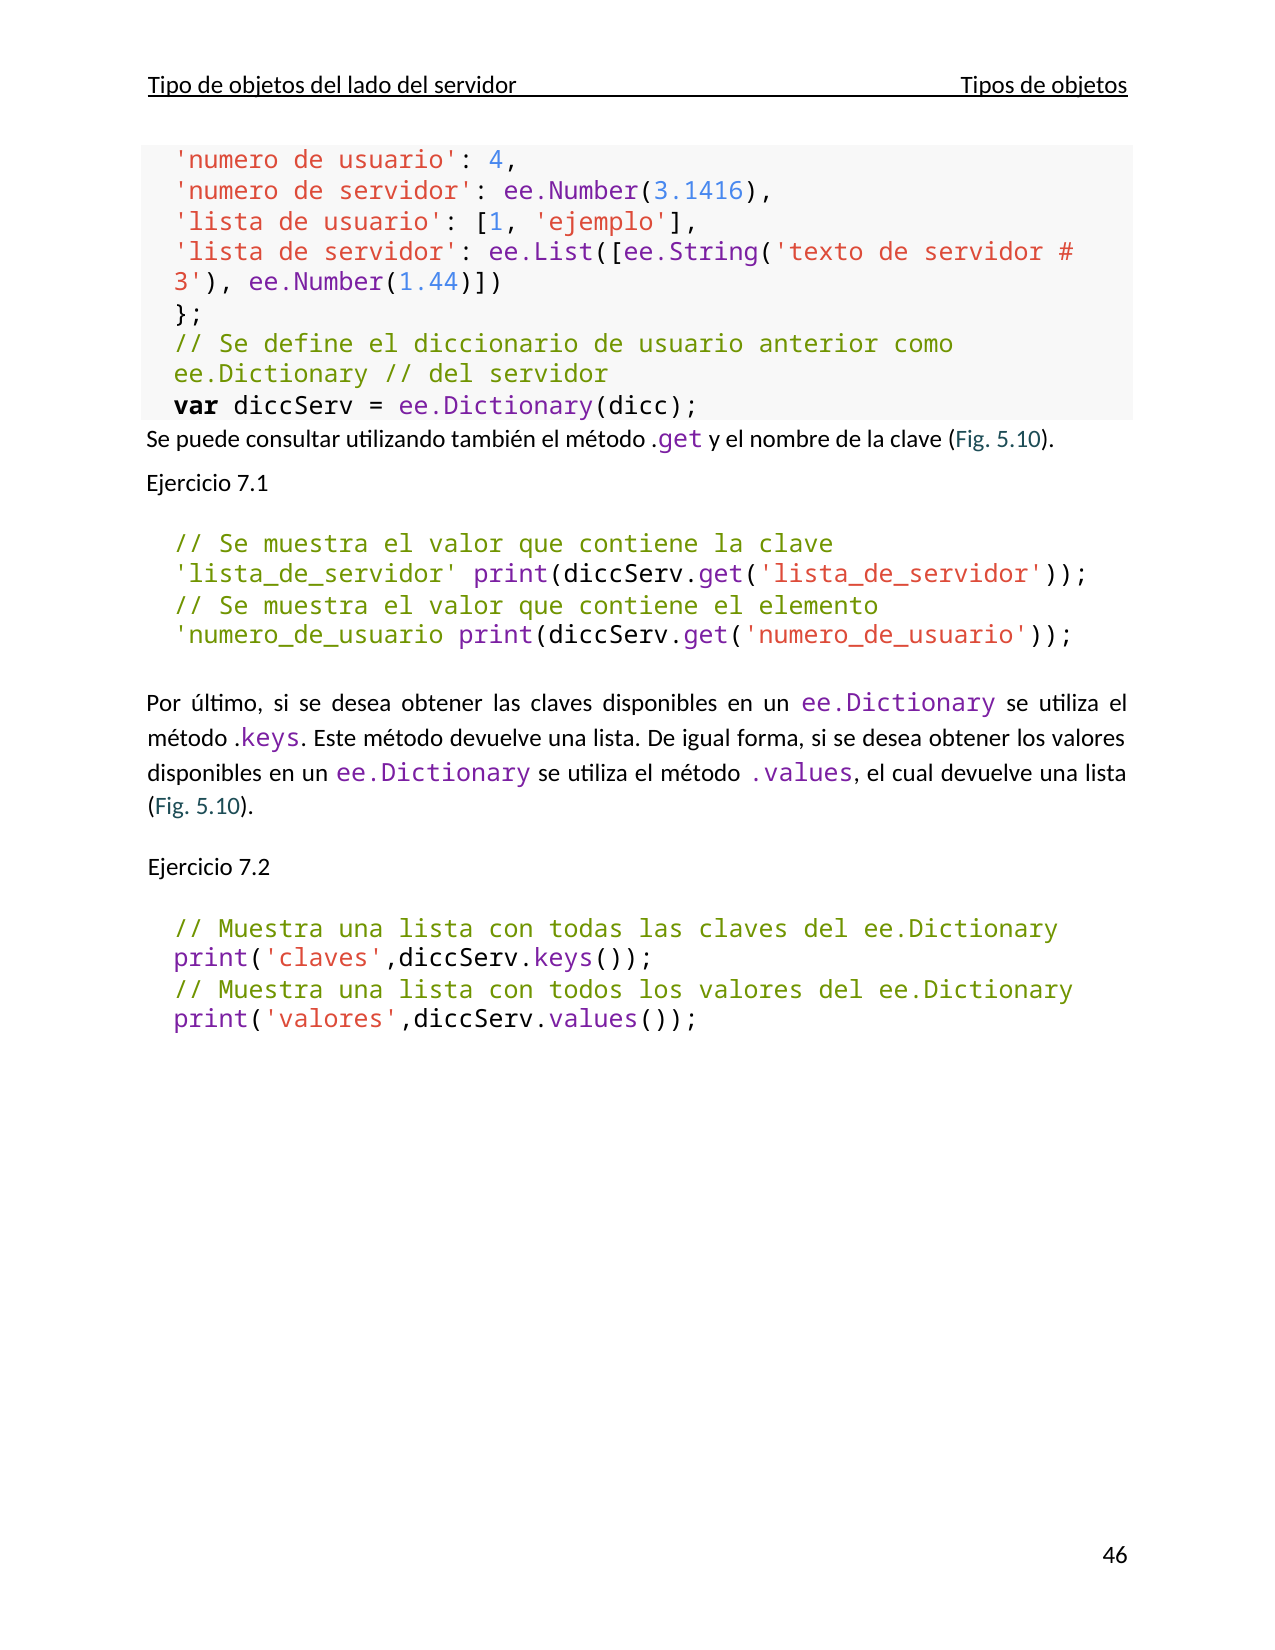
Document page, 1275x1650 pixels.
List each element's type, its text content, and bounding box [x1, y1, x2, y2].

text // Muestra una lista con todas las claves del ee.Dictionary print('claves',diccServ.keys()); [173, 912, 1127, 974]
text Ejercicio 7.2 [148, 851, 1127, 882]
text Se puede consultar utilizando también el método .get y el nombre de la clave (Fig. 5.10). [146, 420, 1127, 454]
text // Muestra una lista con todos los valores del ee.Dictionary print('valores',diccServ.values()); [173, 974, 1127, 1035]
text // Se muestra el valor que contiene el elemento 'numero_de_usuario print(diccServ.get('numero_de_usuario')); [173, 590, 1127, 651]
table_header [141, 145, 1133, 420]
text Ejercicio 7.1 [146, 467, 1127, 497]
text Por último, si se desea obtener las claves disponibles en un ee.Dictionary se utiliza el método .keys. Este método devuelve una lista. De igual forma, si se desea obtener los valores disponibles en un ee.Dictionary se utiliza el método .values, el cual devuelve una lista (Fig. 5.10). [146, 685, 1127, 821]
text // Se muestra el valor que contiene la clave 'lista_de_servidor' print(diccServ.get('lista_de_servidor')); [173, 528, 1127, 590]
